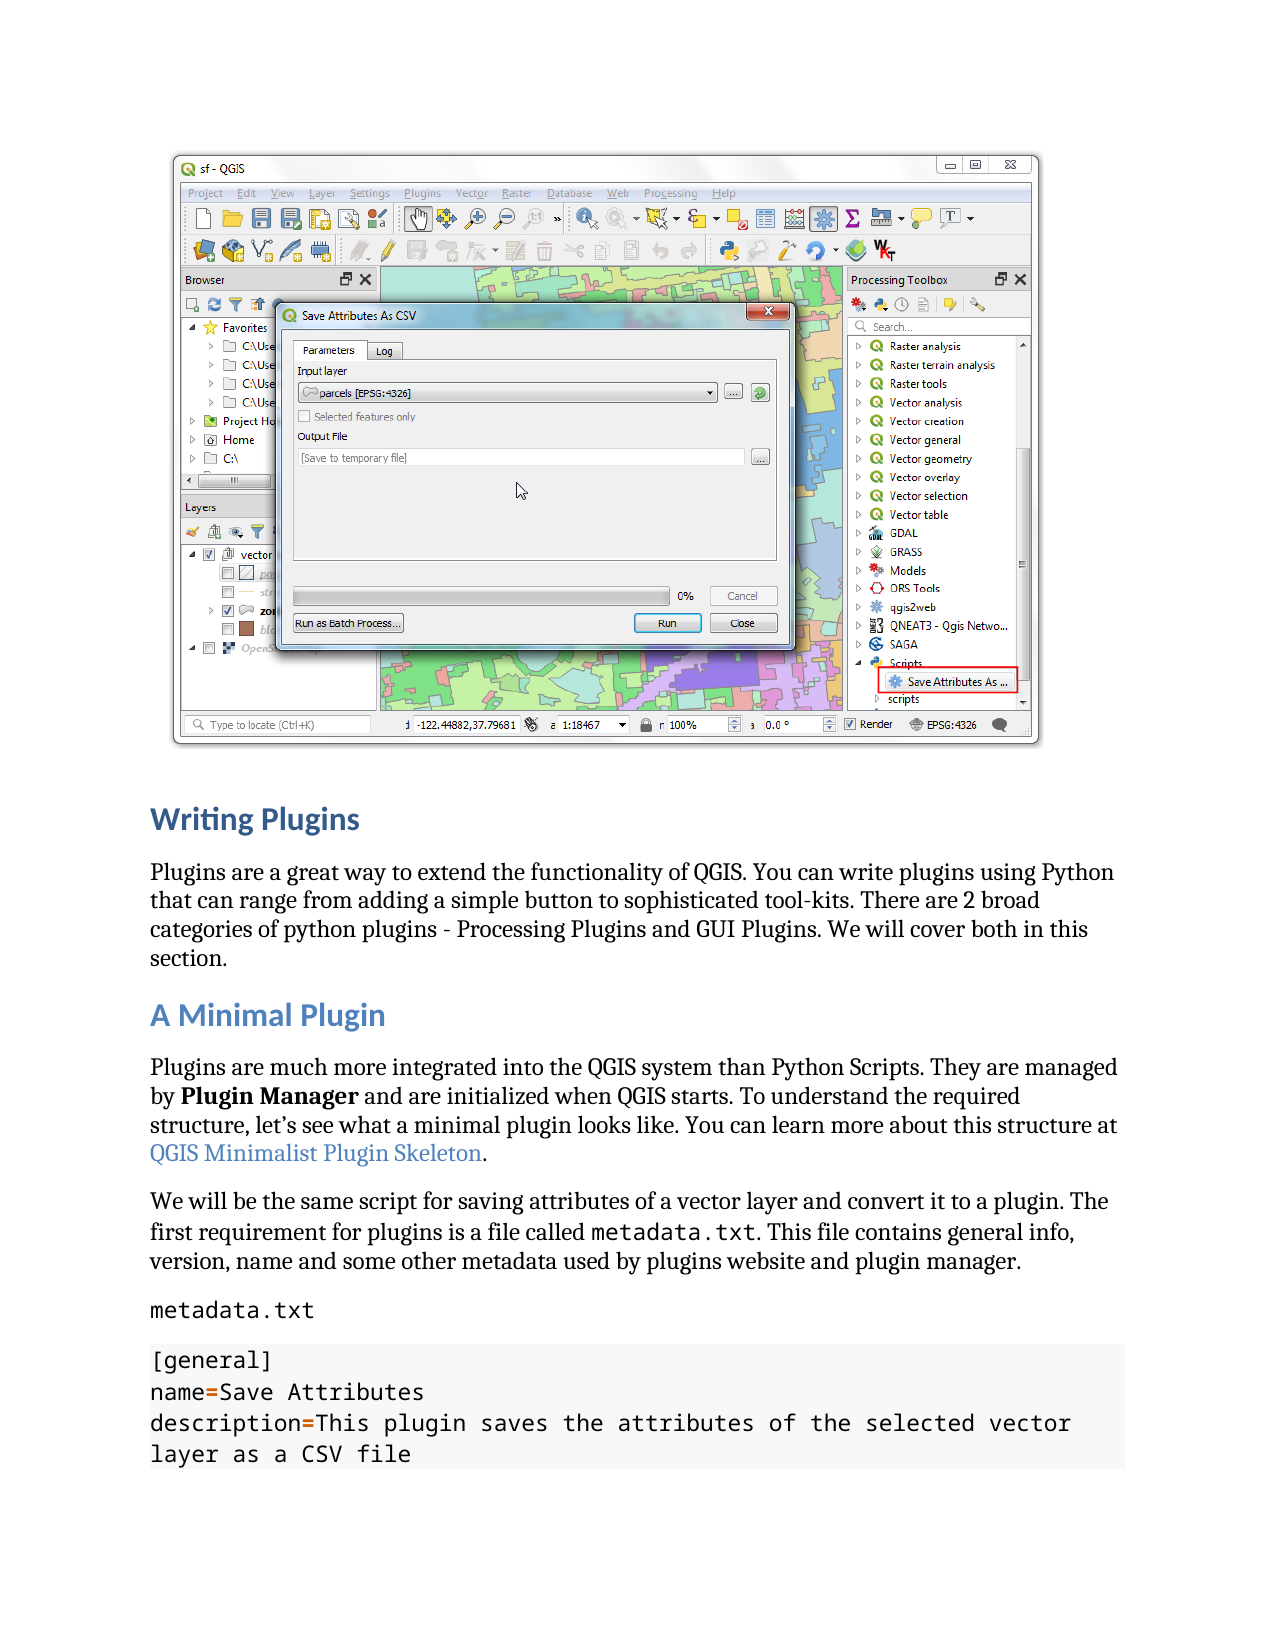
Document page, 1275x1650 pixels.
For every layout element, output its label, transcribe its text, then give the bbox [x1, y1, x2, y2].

text Plugins are a great way to extend the functionality of QGIS. You can write plugins using Python that can range from adding a simple button to sophisticated tool-kits. There are 2 broad categories of python plugins - Processing Plugins and GUI Plugins. We will cover both in this section. [150, 858, 1125, 973]
text metadata.txt [150, 1294, 1125, 1326]
text Plugins are much more integrated into the QGIS system than Python Scripts. They are managed by Plugin Manager and are initialized when QGIS starts. To understand the required structure, let’s see what a minimal plugin looks like. You can learn more about this structure at QGIS Minimalist Plugin Skeleton. [150, 1053, 1125, 1168]
subtitle A Minimal Plugin [150, 993, 1125, 1034]
text We will be the same script for saving attributes of a vector layer and convert it to a plugin. The first requirement for plugins is a file called metadata.txt. This file contains general info, version, name and some other metadata used by plugins website and plugin manager. [150, 1187, 1125, 1276]
subtitle Writing Plugins [150, 798, 1125, 839]
picture [168, 150, 1044, 749]
